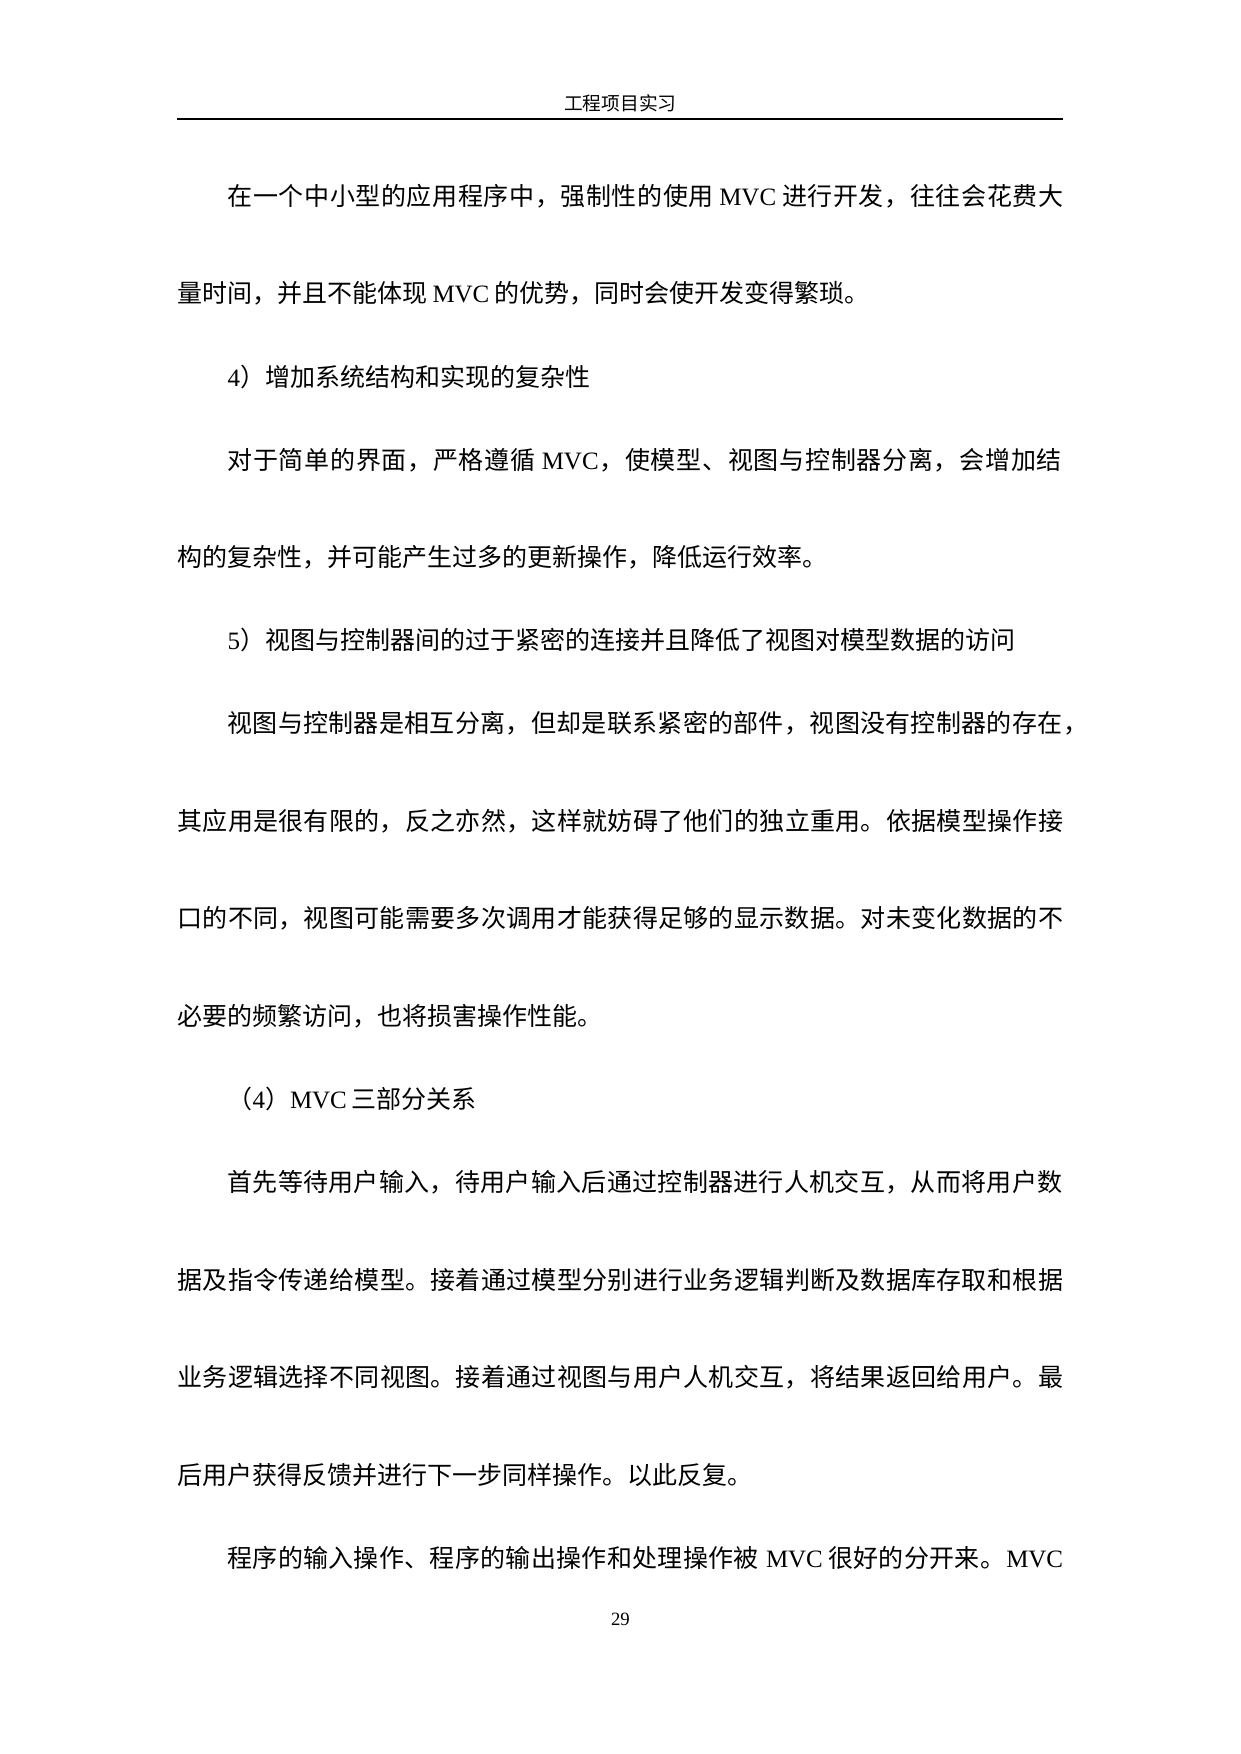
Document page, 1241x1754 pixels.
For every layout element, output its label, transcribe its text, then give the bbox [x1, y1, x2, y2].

text 4）增加系统结构和实现的复杂性 [177, 343, 1063, 408]
text 在一个中小型的应用程序中，强制性的使用MVC进行开发，往往会花费大量时间，并且不能体现MVC的优势，同时会使开发变得繁琐。 [177, 162, 1063, 324]
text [177, 1524, 1063, 1589]
text 对于简单的界面，严格遵循MVC，使模型、视图与控制器分离，会增加结构的复杂性，并可能产生过多的更新操作，降低运行效率。 [177, 426, 1063, 588]
text （4）MVC三部分关系 [177, 1065, 1063, 1130]
text 视图与控制器是相互分离，但却是联系紧密的部件，视图没有控制器的存在，其应用是很有限的，反之亦然，这样就妨碍了他们的独立重用。依据模型操作接口的不同，视图可能需要多次调用才能获得足够的显示数据。对未变化数据的不必要的频繁访问，也将损害操作性能。 [177, 689, 1063, 1047]
text 5）视图与控制器间的过于紧密的连接并且降低了视图对模型数据的访问 [177, 606, 1063, 671]
text 首先等待用户输入，待用户输入后通过控制器进行人机交互，从而将用户数据及指令传递给模型。接着通过模型分别进行业务逻辑判断及数据库存取和根据业务逻辑选择不同视图。接着通过视图与用户人机交互，将结果返回给用户。最后用户获得反馈并进行下一步同样操作。以此反复。 [177, 1148, 1063, 1506]
